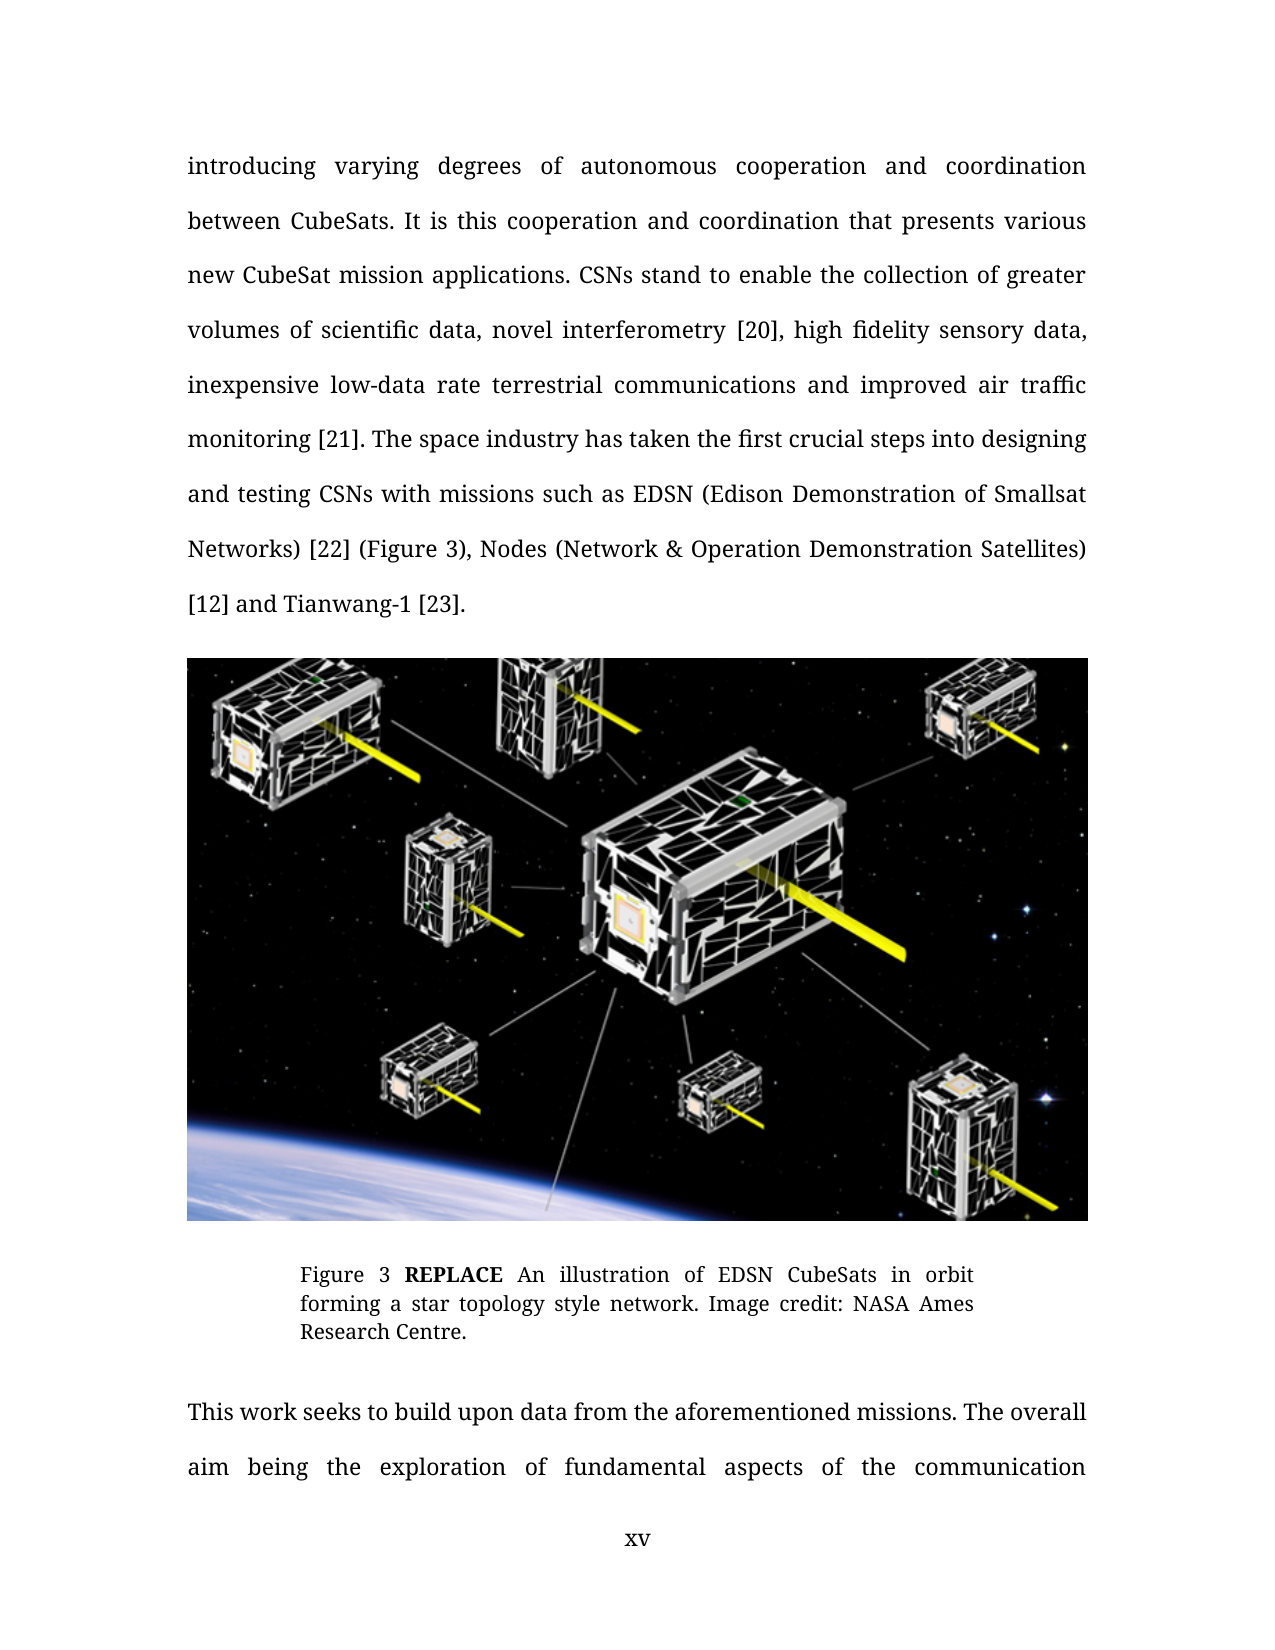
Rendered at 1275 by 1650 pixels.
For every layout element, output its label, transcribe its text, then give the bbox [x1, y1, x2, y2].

picture [187, 658, 1088, 1221]
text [187, 150, 1087, 619]
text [187, 1396, 1087, 1482]
text Figure 3 REPLACE An illustration of EDSN CubeSats in orbit forming a star topology style network. Image credit: NASA Ames Research Centre. [300, 1260, 975, 1346]
